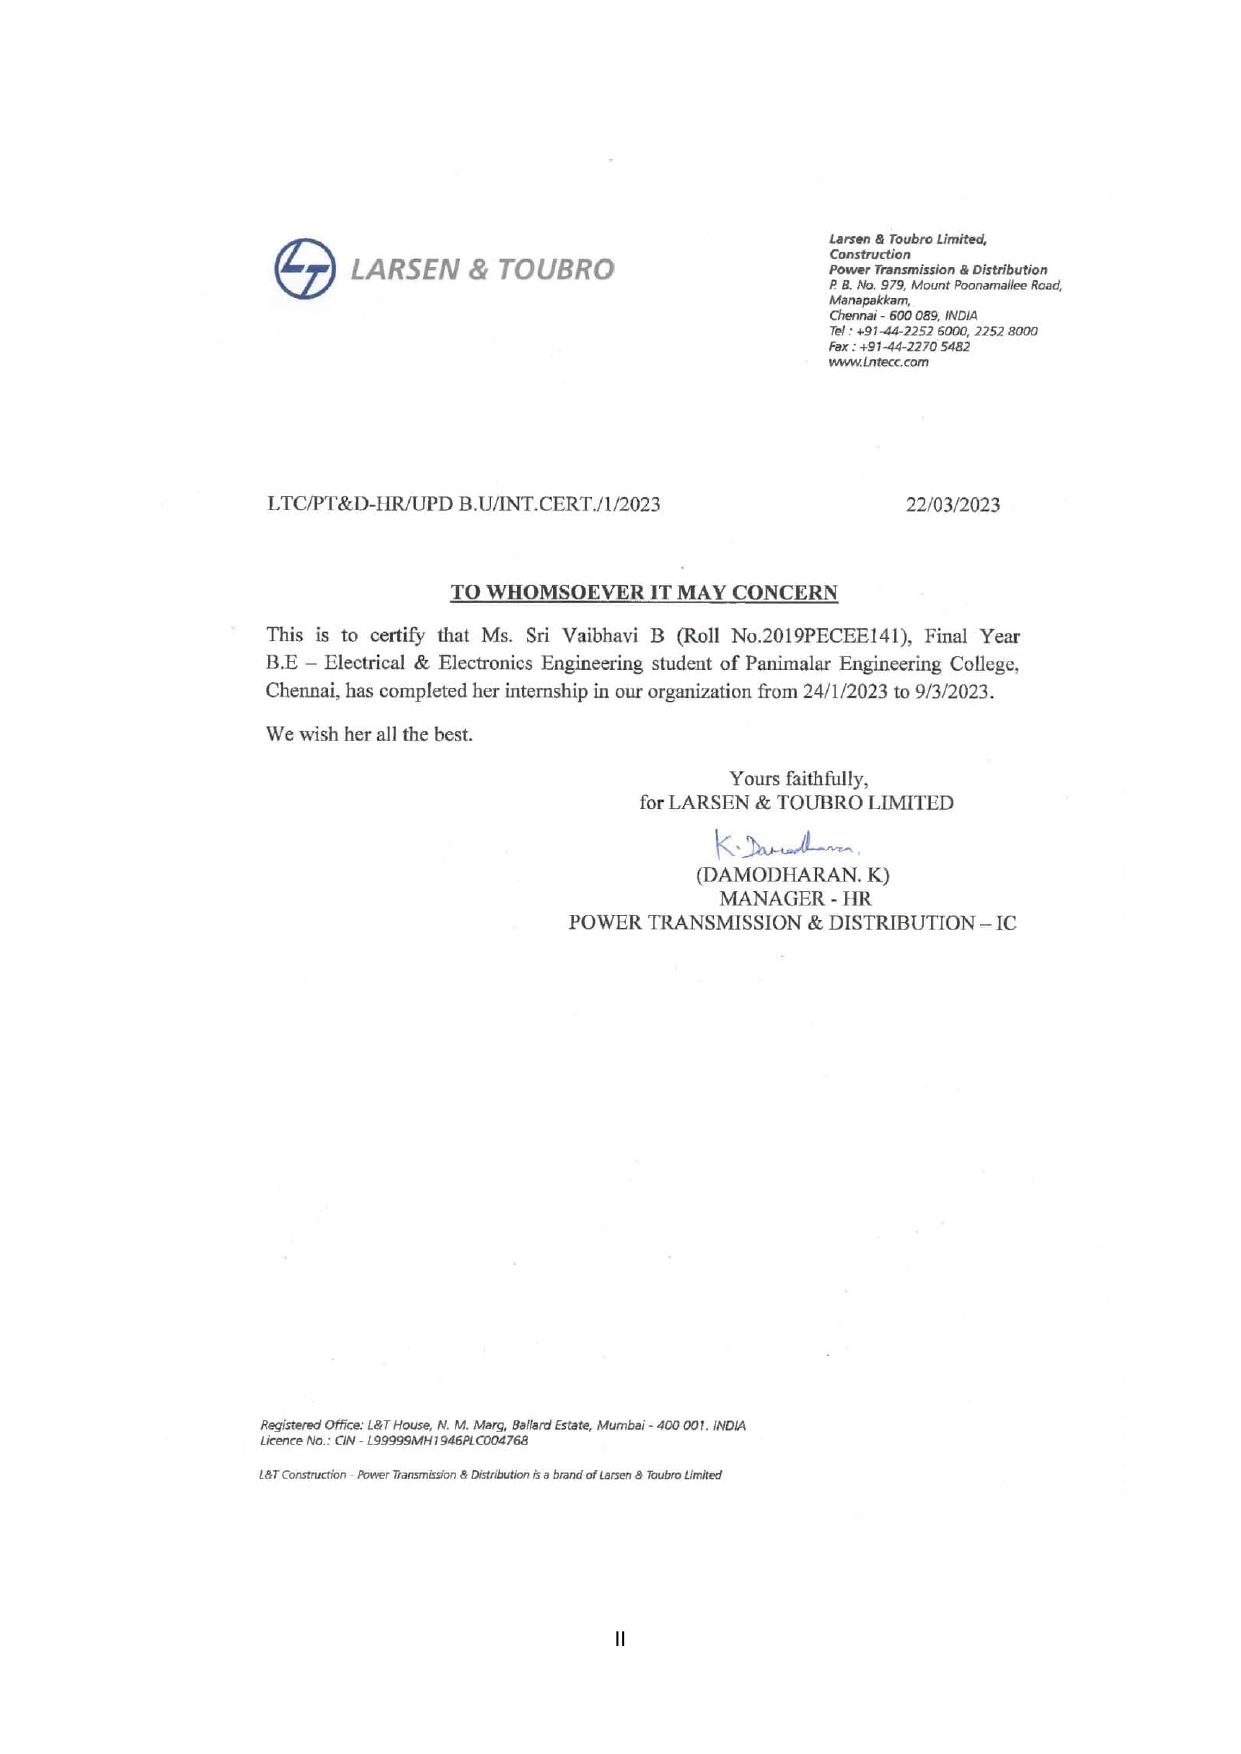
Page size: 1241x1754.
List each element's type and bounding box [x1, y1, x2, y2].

picture [150, 150, 1134, 1541]
